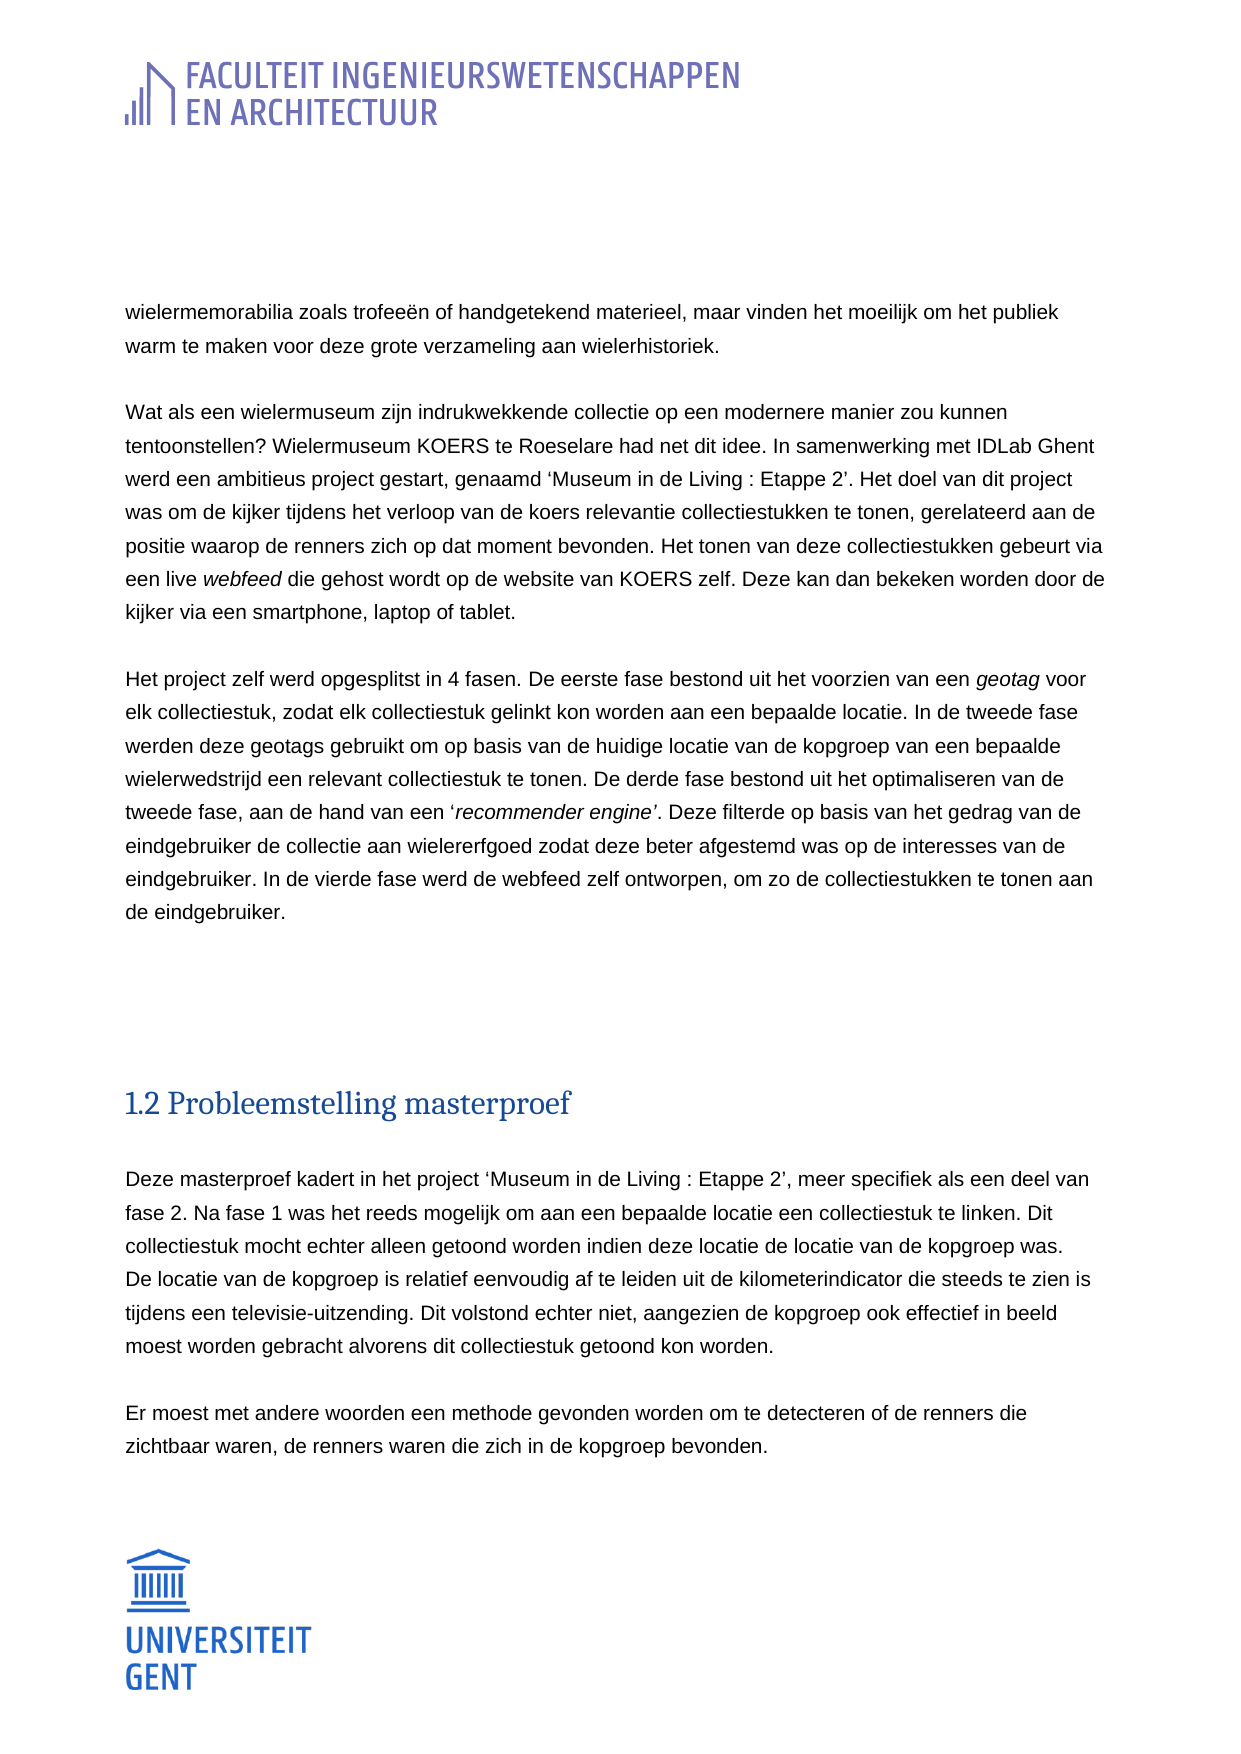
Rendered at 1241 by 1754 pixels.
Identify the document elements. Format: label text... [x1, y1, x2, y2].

text De locatie van de kopgroep is relatief eenvoudig af te leiden uit de kilometerindicator die steeds te zien is tijdens een televisie-uitzending. Dit volstond echter niet, aangezien de kopgroep ook effectief in beeld moest worden gebracht alvorens dit collectiestuk getoond kon worden. [125, 1260, 1115, 1360]
text Deze masterproef kadert in het project ‘Museum in de Living : Etappe 2’, meer specifiek als een deel van fase 2. Na fase 1 was het reeds mogelijk om aan een bepaalde locatie een collectiestuk te linken. Dit collectiestuk mocht echter alleen getoond worden indien deze locatie de locatie van de kopgroep was. [125, 1160, 1115, 1260]
subtitle 1.2 Probleemstelling masterproef [125, 1085, 1115, 1123]
text Het project zelf werd opgesplitst in 4 fasen. De eerste fase bestond uit het voorzien van een geotag voor elk collectiestuk, zodat elk collectiestuk gelinkt kon worden aan een bepaalde locatie. In de tweede fase werden deze geotags gebruikt om op basis van de huidige locatie van de kopgroep van een bepaalde wielerwedstrijd een relevant collectiestuk te tonen. De derde fase bestond uit het optimaliseren van de tweede fase, aan de hand van een ‘recommender engine’. Deze filterde op basis van het gedrag van de eindgebruiker de collectie aan wielererfgoed zodat deze beter afgestemd was op de interesses van de eindgebruiker. In de vierde fase werd de webfeed zelf ontworpen, om zo de collectiestukken te tonen aan de eindgebruiker. [125, 660, 1115, 926]
text Wat als een wielermuseum zijn indrukwekkende collectie op een modernere manier zou kunnen tentoonstellen? Wielermuseum KOERS te Roeselare had net dit idee. In samenwerking met IDLab Ghent werd een ambitieus project gestart, genaamd ‘Museum in de Living : Etappe 2’. Het doel van dit project was om de kijker tijdens het verloop van de koers relevantie collectiestukken te tonen, gerelateerd aan de positie waarop de renners zich op dat moment bevonden. Het tonen van deze collectiestukken gebeurt via een live webfeed die gehost wordt op de website van KOERS zelf. Deze kan dan bekeken worden door de kijker via een smartphone, laptop of tablet. [125, 393, 1115, 626]
picture [64, 1501, 378, 1752]
picture [62, 0, 815, 188]
text Er moest met andere woorden een methode gevonden worden om te detecteren of de renners die zichtbaar waren, de renners waren die zich in de kopgroep bevonden. [125, 1393, 1115, 1460]
